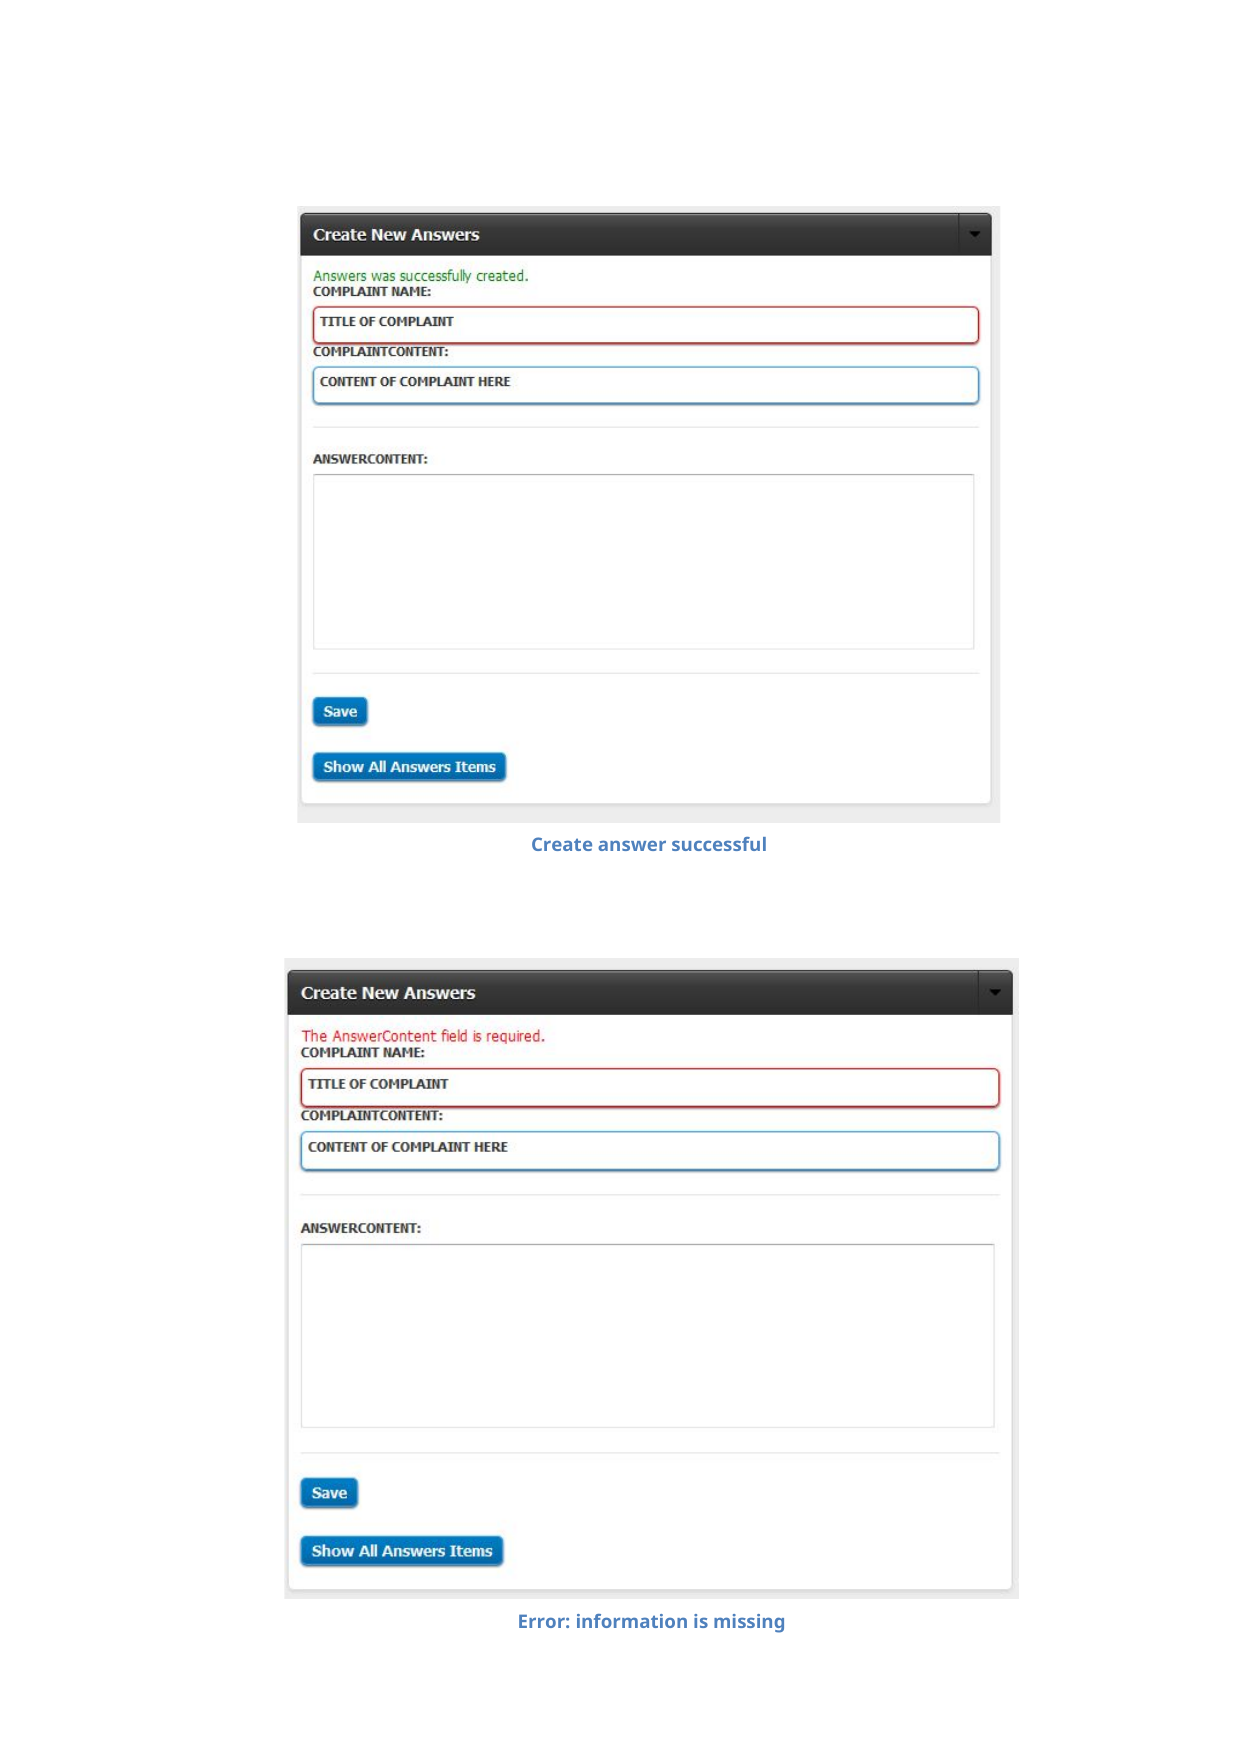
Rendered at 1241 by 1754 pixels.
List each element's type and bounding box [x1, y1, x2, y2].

picture [284, 958, 1019, 1599]
picture [297, 206, 1001, 823]
